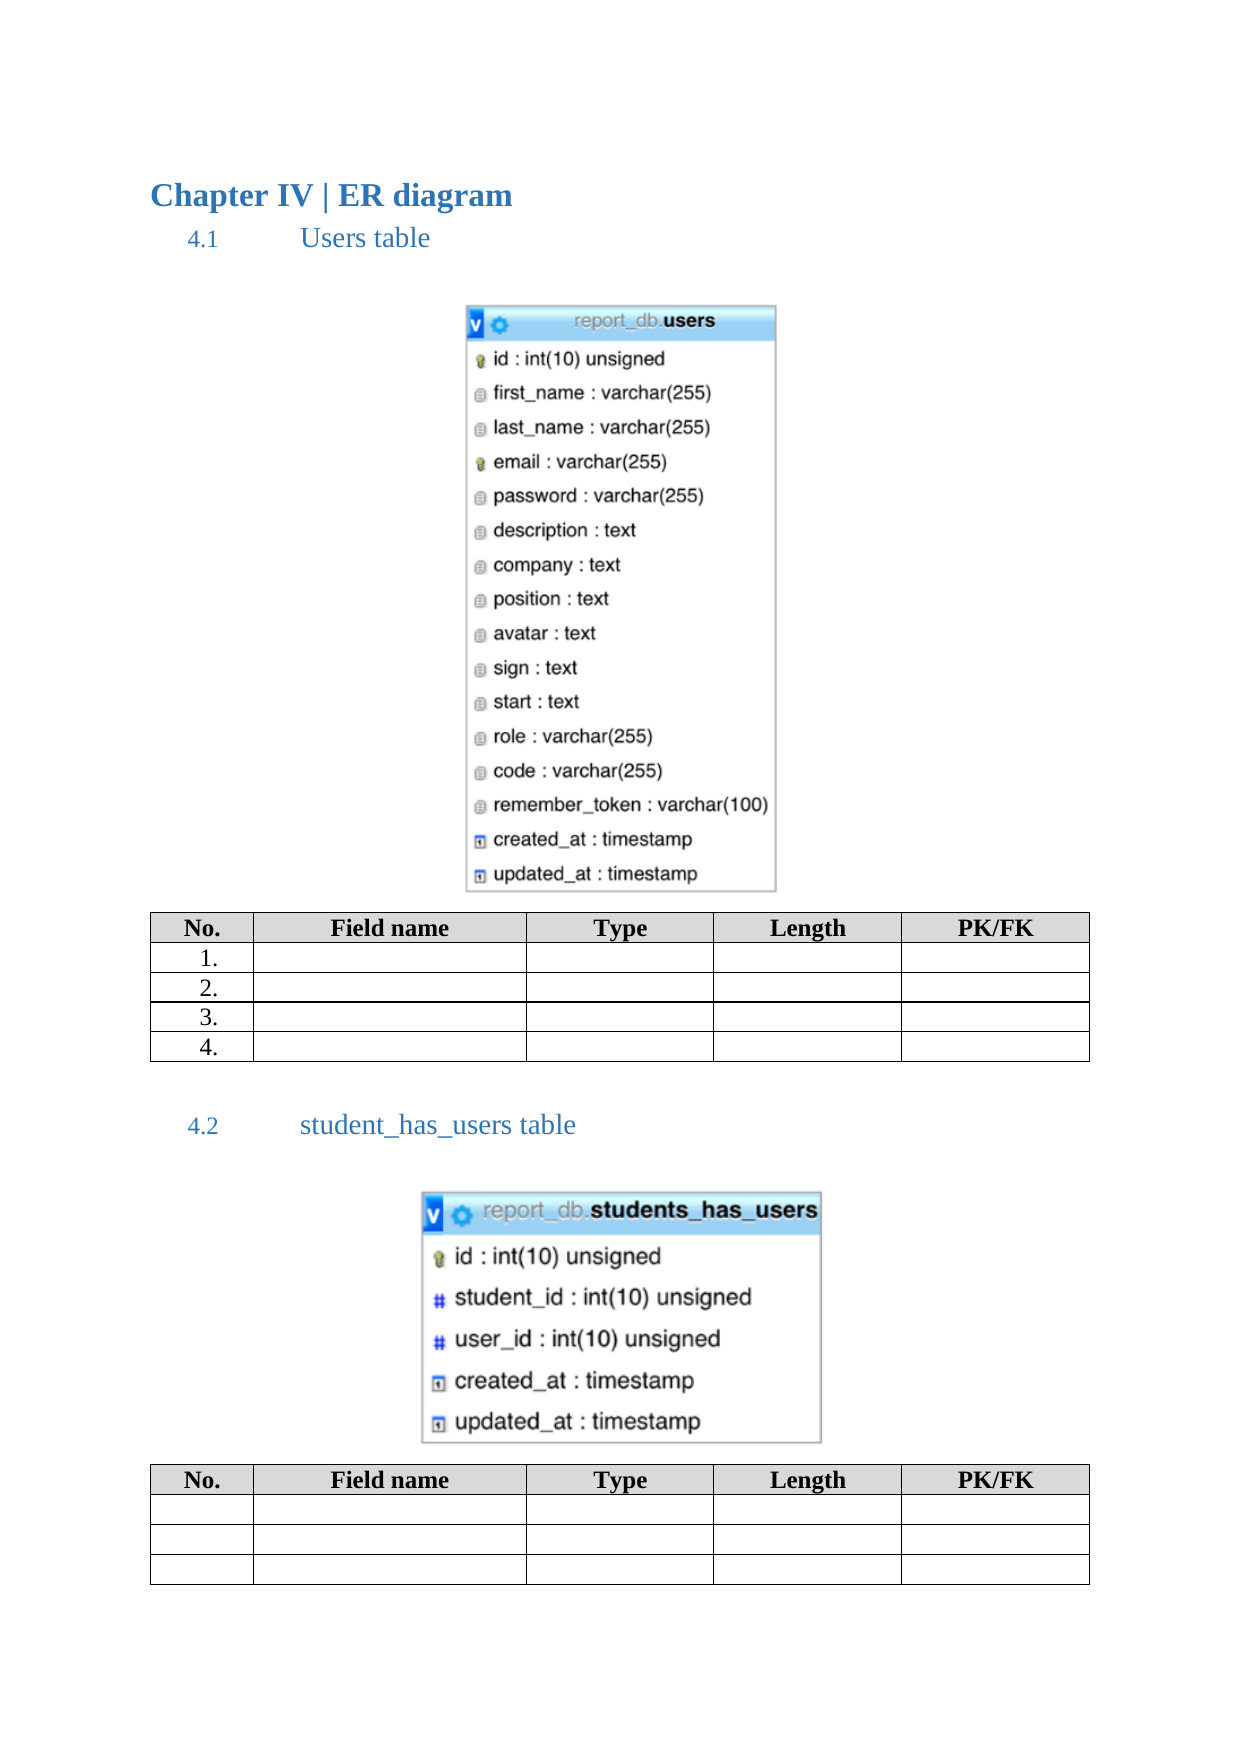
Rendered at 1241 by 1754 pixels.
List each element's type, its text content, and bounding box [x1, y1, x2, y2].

table_header Field name [254, 913, 526, 942]
table_header No. [151, 913, 253, 942]
table_cell [254, 943, 526, 972]
table_cell [254, 973, 526, 1001]
table_cell [151, 1555, 253, 1583]
table_cell [714, 943, 901, 972]
table_header PK/FK [902, 913, 1089, 942]
table_cell [151, 973, 253, 1001]
table_cell [151, 1495, 253, 1524]
table_cell [714, 1495, 901, 1524]
table_cell [254, 1495, 526, 1524]
table_cell [151, 1525, 253, 1554]
table_cell [714, 1555, 901, 1583]
table_cell [714, 1525, 901, 1554]
table_cell [151, 943, 253, 972]
table_cell [254, 1525, 526, 1554]
subtitle Users table [187, 221, 1090, 254]
table_cell [902, 1032, 1089, 1061]
table_header Type [527, 1465, 713, 1494]
table_cell [902, 1525, 1089, 1554]
subtitle Chapter IV | ER diagram [150, 175, 1090, 213]
table_cell [902, 973, 1089, 1001]
table_cell [254, 1555, 526, 1583]
table_cell [902, 1003, 1089, 1031]
table_cell [714, 1032, 901, 1061]
table_cell [527, 1003, 713, 1031]
table_header Length [714, 1465, 901, 1494]
table_cell [902, 1495, 1089, 1524]
table_cell [151, 1032, 253, 1061]
table_cell [151, 1003, 253, 1031]
table_cell [527, 1495, 713, 1524]
table_header Field name [254, 1465, 526, 1494]
table_header No. [151, 1465, 253, 1494]
table_cell [527, 973, 713, 1001]
table_cell [527, 1525, 713, 1554]
table_cell [714, 973, 901, 1001]
table_cell [527, 1032, 713, 1061]
table_header Length [714, 913, 901, 942]
table_cell [527, 943, 713, 972]
picture [416, 1188, 824, 1446]
table_cell [714, 1003, 901, 1031]
table_cell [902, 1555, 1089, 1583]
table_cell [254, 1003, 526, 1031]
table_cell [902, 943, 1089, 972]
table_cell [254, 1032, 526, 1061]
subtitle student_has_users table [187, 1107, 1090, 1141]
table_cell [527, 1555, 713, 1583]
picture [461, 301, 779, 894]
table_header Type [527, 913, 713, 942]
table_header PK/FK [902, 1465, 1089, 1494]
